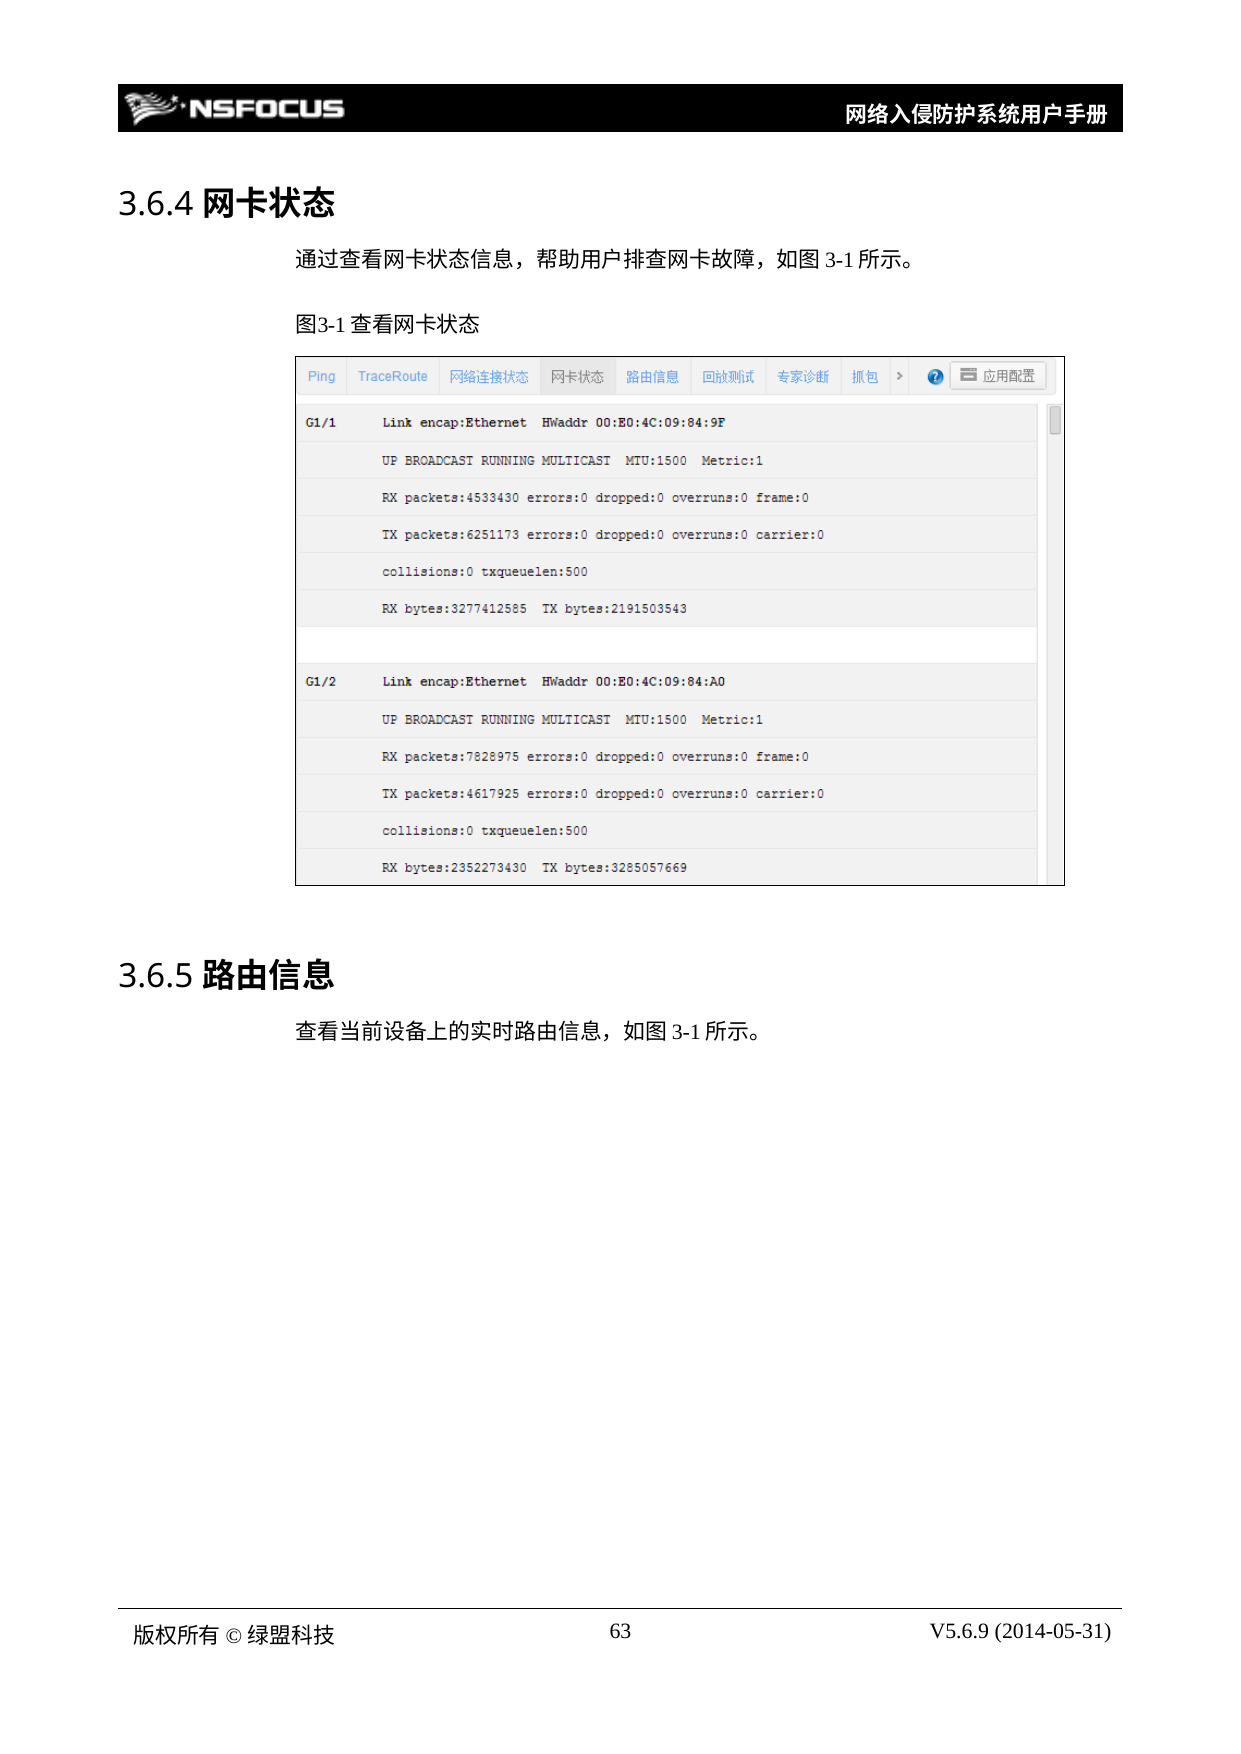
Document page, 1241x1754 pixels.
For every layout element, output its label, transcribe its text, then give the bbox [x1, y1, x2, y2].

picture [296, 357, 1064, 885]
subtitle 路由信息 [118, 948, 1122, 997]
subtitle 网卡状态 [118, 177, 1122, 226]
text 查看网卡状态 [295, 307, 1122, 339]
text 通过查看网卡状态信息，帮助用户排查网卡故障，如图3-18所示。 [295, 242, 1122, 274]
picture [118, 84, 1123, 132]
text 查看当前设备上的实时路由信息，如图3-19所示。 [295, 1014, 1122, 1045]
